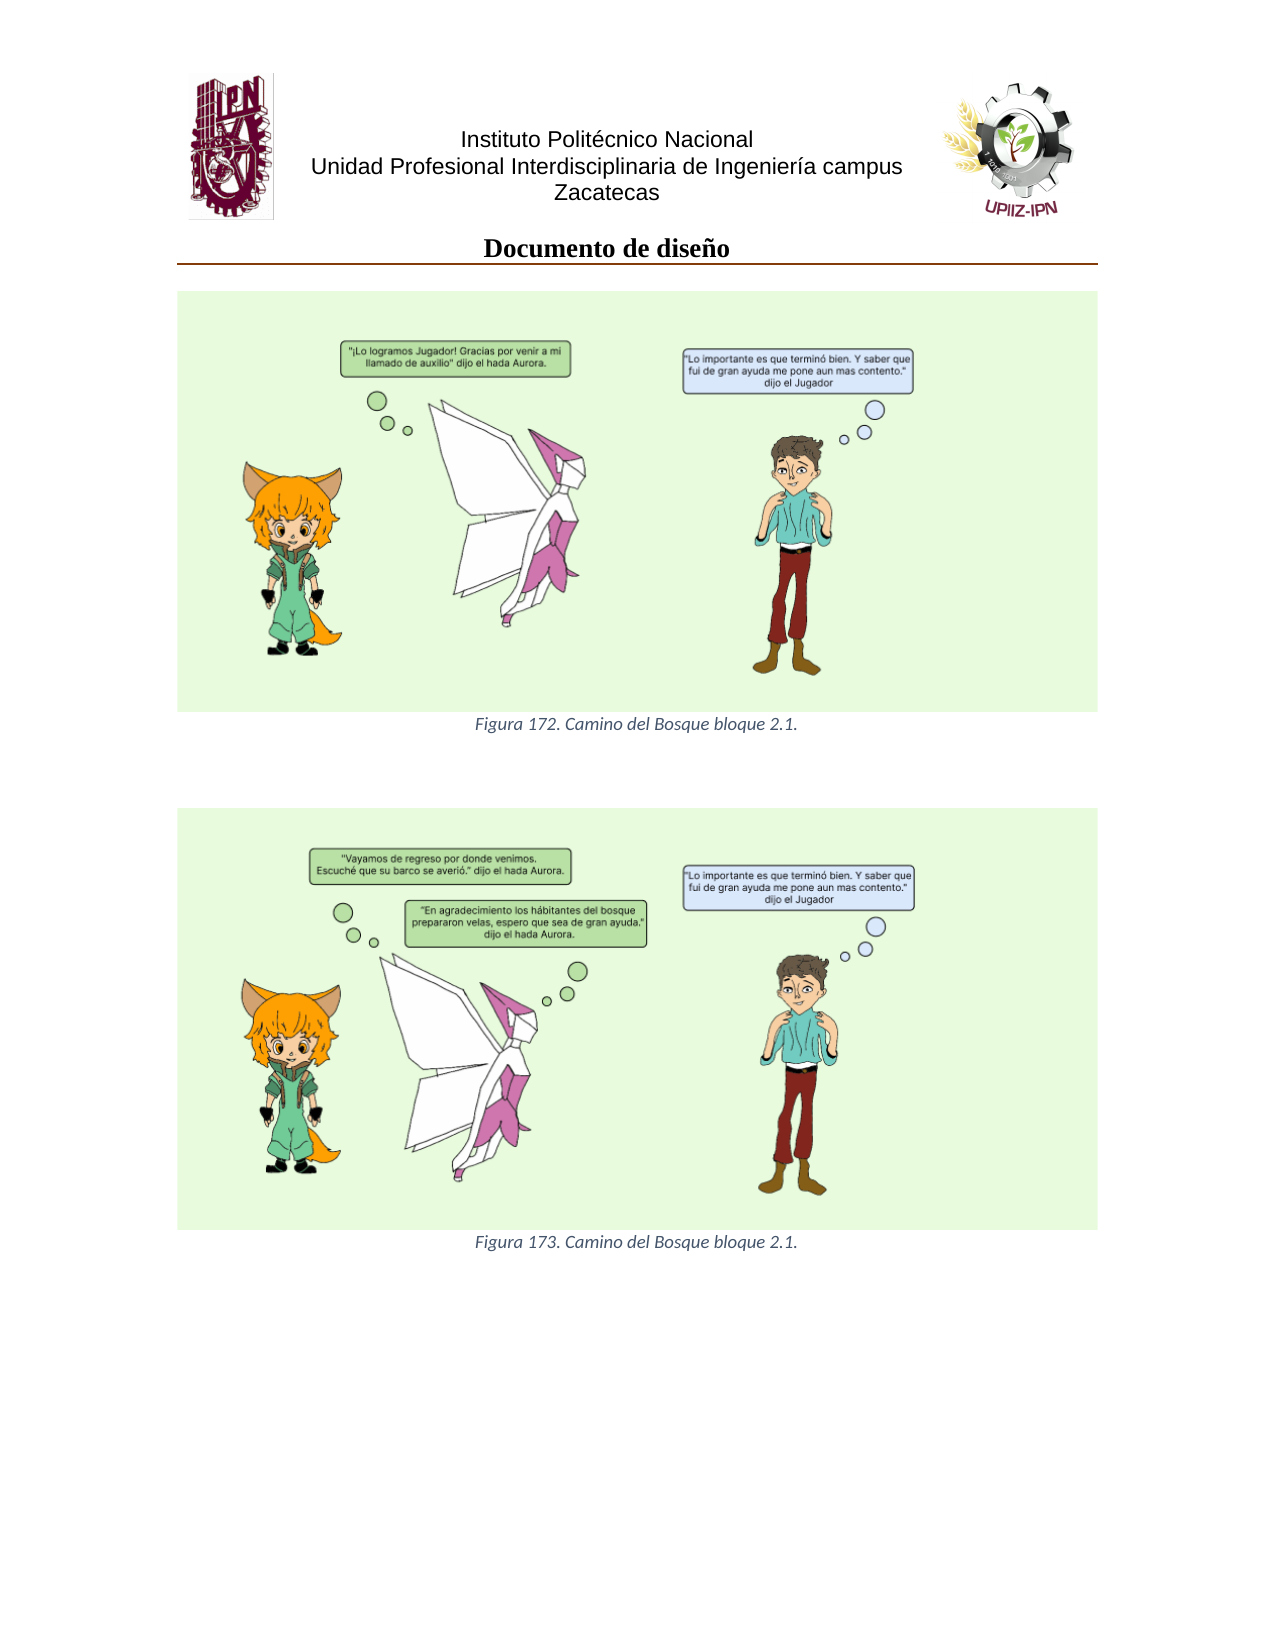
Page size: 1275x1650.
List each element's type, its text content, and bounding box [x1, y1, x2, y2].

picture [188, 73, 274, 220]
picture [936, 73, 1083, 223]
text Figura 172. Camino del Bosque bloque 2.1. [177, 712, 1098, 735]
text Figura 173. Camino del Bosque bloque 2.1. [177, 1230, 1098, 1253]
picture [177, 808, 1098, 1230]
picture [177, 291, 1098, 712]
